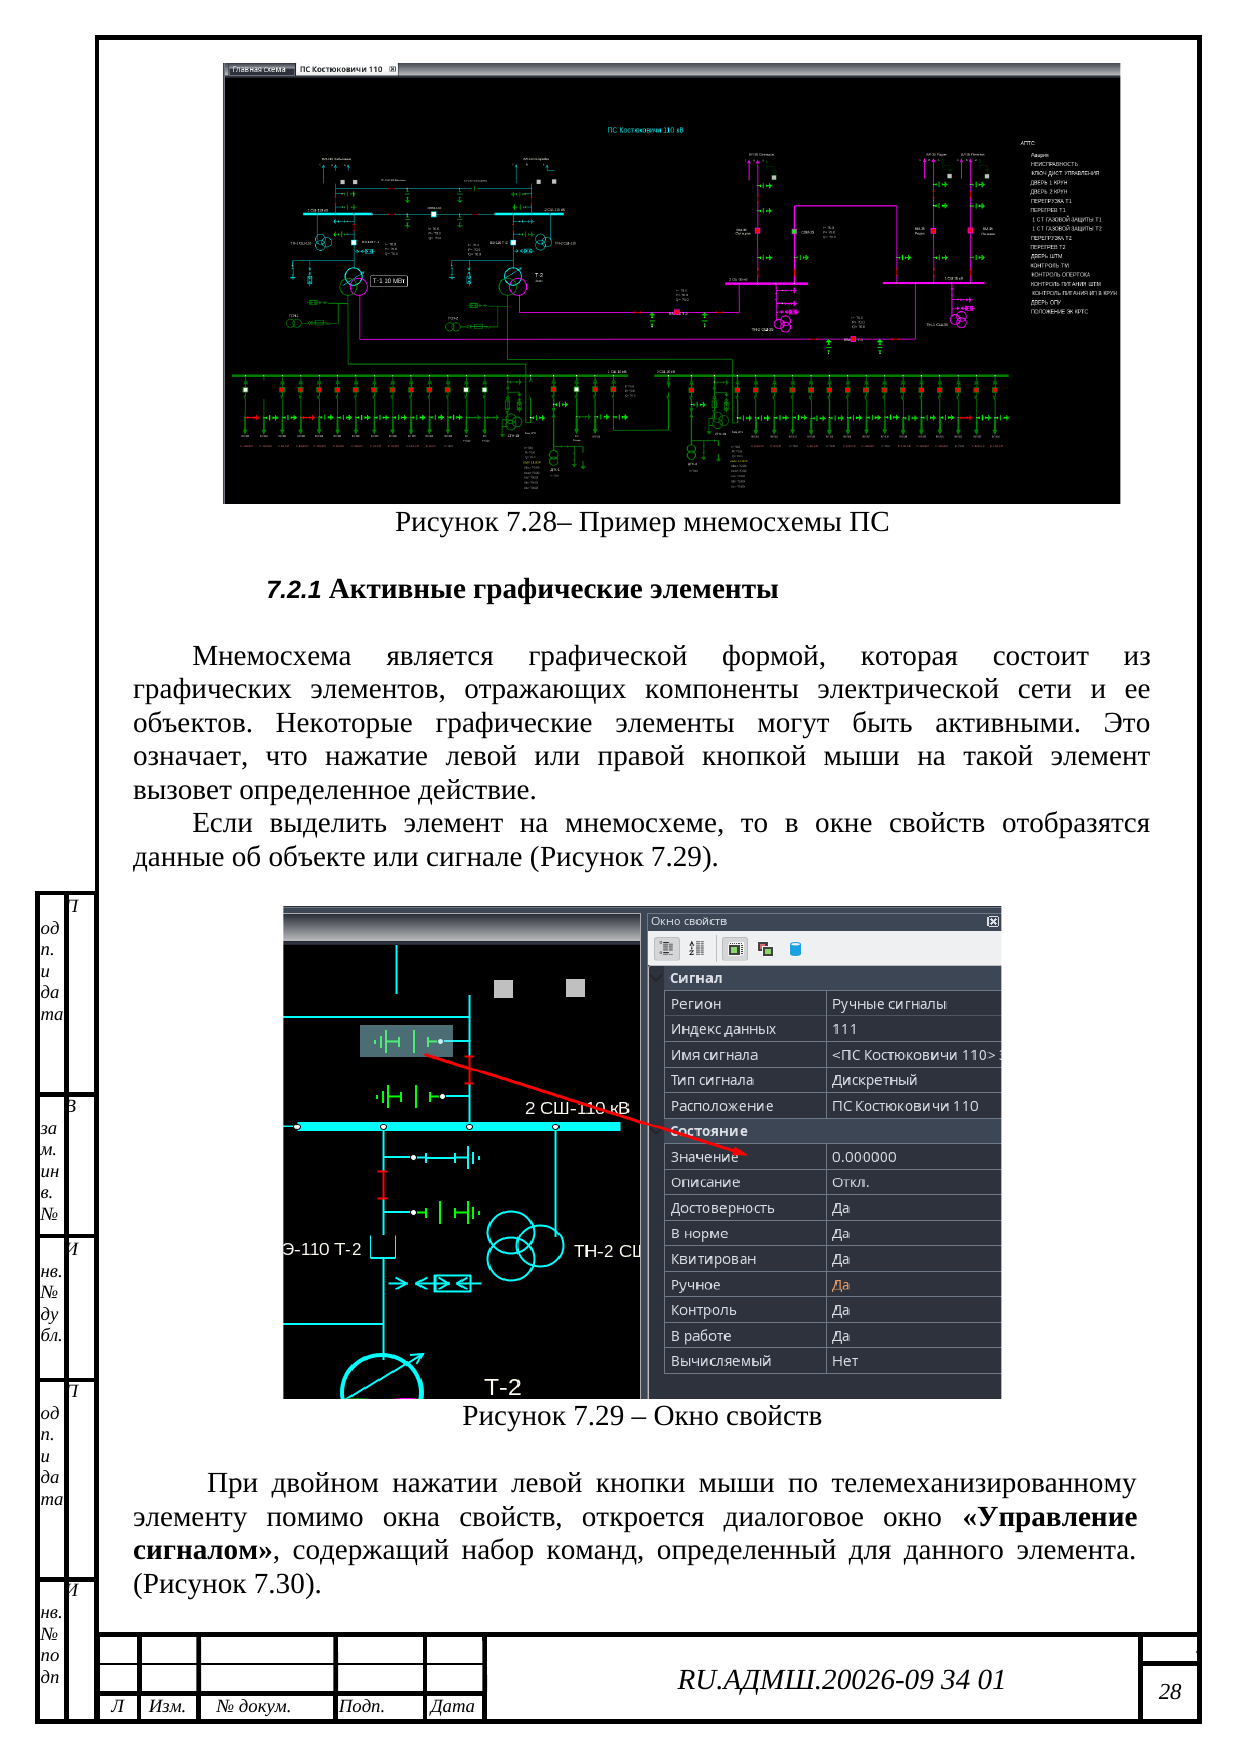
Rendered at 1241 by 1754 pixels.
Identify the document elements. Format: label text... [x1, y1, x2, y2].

picture [223, 63, 1121, 504]
text Мнемосхема является графической формой, которая состоит из графических элементов, отражающих компоненты электрической сети и ее объектов. Некоторые графические элементы могут быть активными. Это означает, что нажатие левой или правой кнопкой мыши на такой элемент вызовет определенное действие. [133, 638, 1152, 806]
picture [283, 906, 1002, 1399]
subtitle Активные графические элементы [177, 571, 1152, 604]
